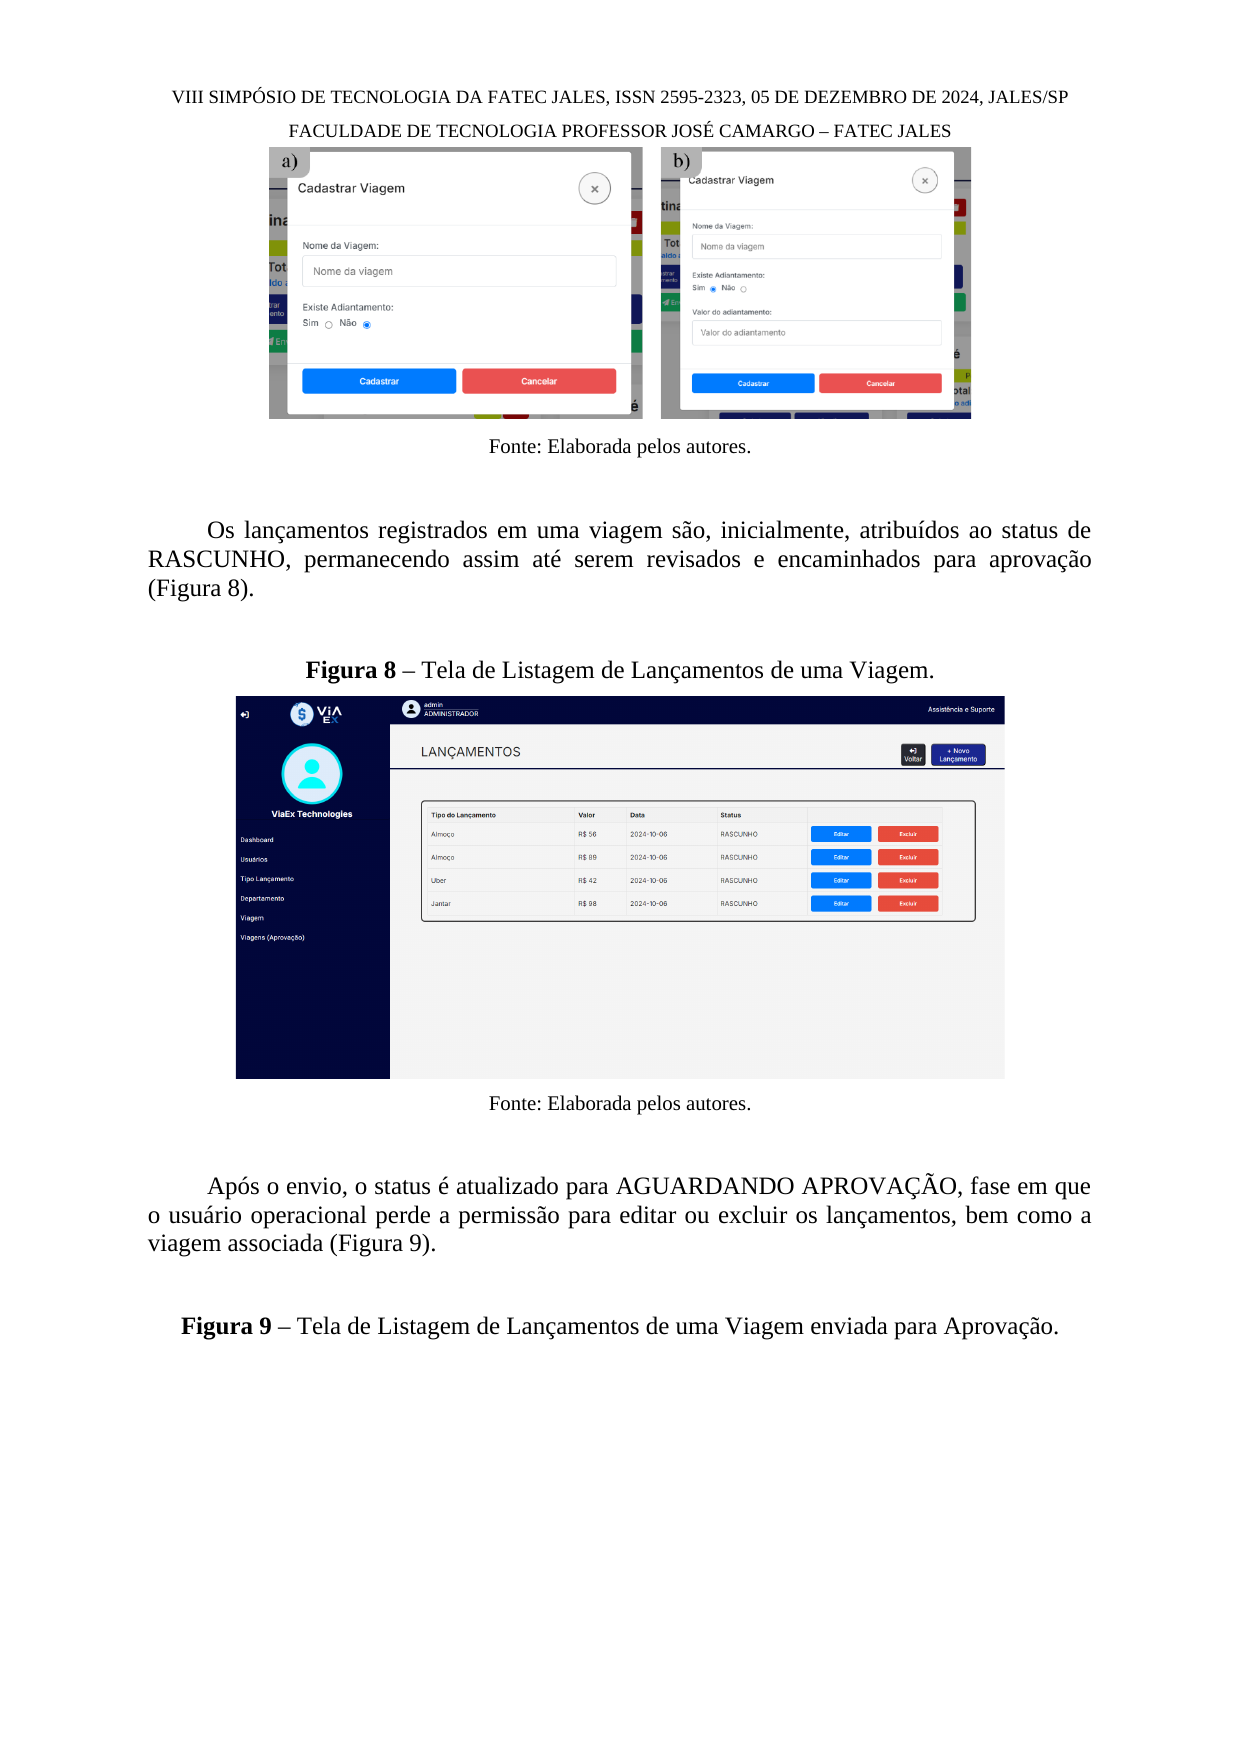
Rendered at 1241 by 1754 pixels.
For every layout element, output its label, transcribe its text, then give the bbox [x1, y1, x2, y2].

text Figura 8 – Tela de Listagem de Lançamentos de uma Viagem. [148, 656, 1092, 684]
text Fonte: Elaborada pelos autores. [148, 434, 1092, 458]
text Fonte: Elaborada pelos autores. [148, 1091, 1092, 1115]
text Após o envio, o status é atualizado para AGUARDANDO APROVAÇÃO, fase em que o usuário operacional perde a permissão para editar ou excluir os lançamentos, bem como a viagem associada (Figura 9). [148, 1171, 1092, 1257]
picture [269, 147, 972, 419]
picture [235, 696, 1005, 1079]
text Figura 9 – Tela de Listagem de Lançamentos de uma Viagem enviada para Aprovação. [148, 1311, 1092, 1340]
text Os lançamentos registrados em uma viagem são, inicialmente, atribuídos ao status de RASCUNHO, permanecendo assim até serem revisados e encaminhados para aprovação (Figura 8). [148, 516, 1092, 602]
